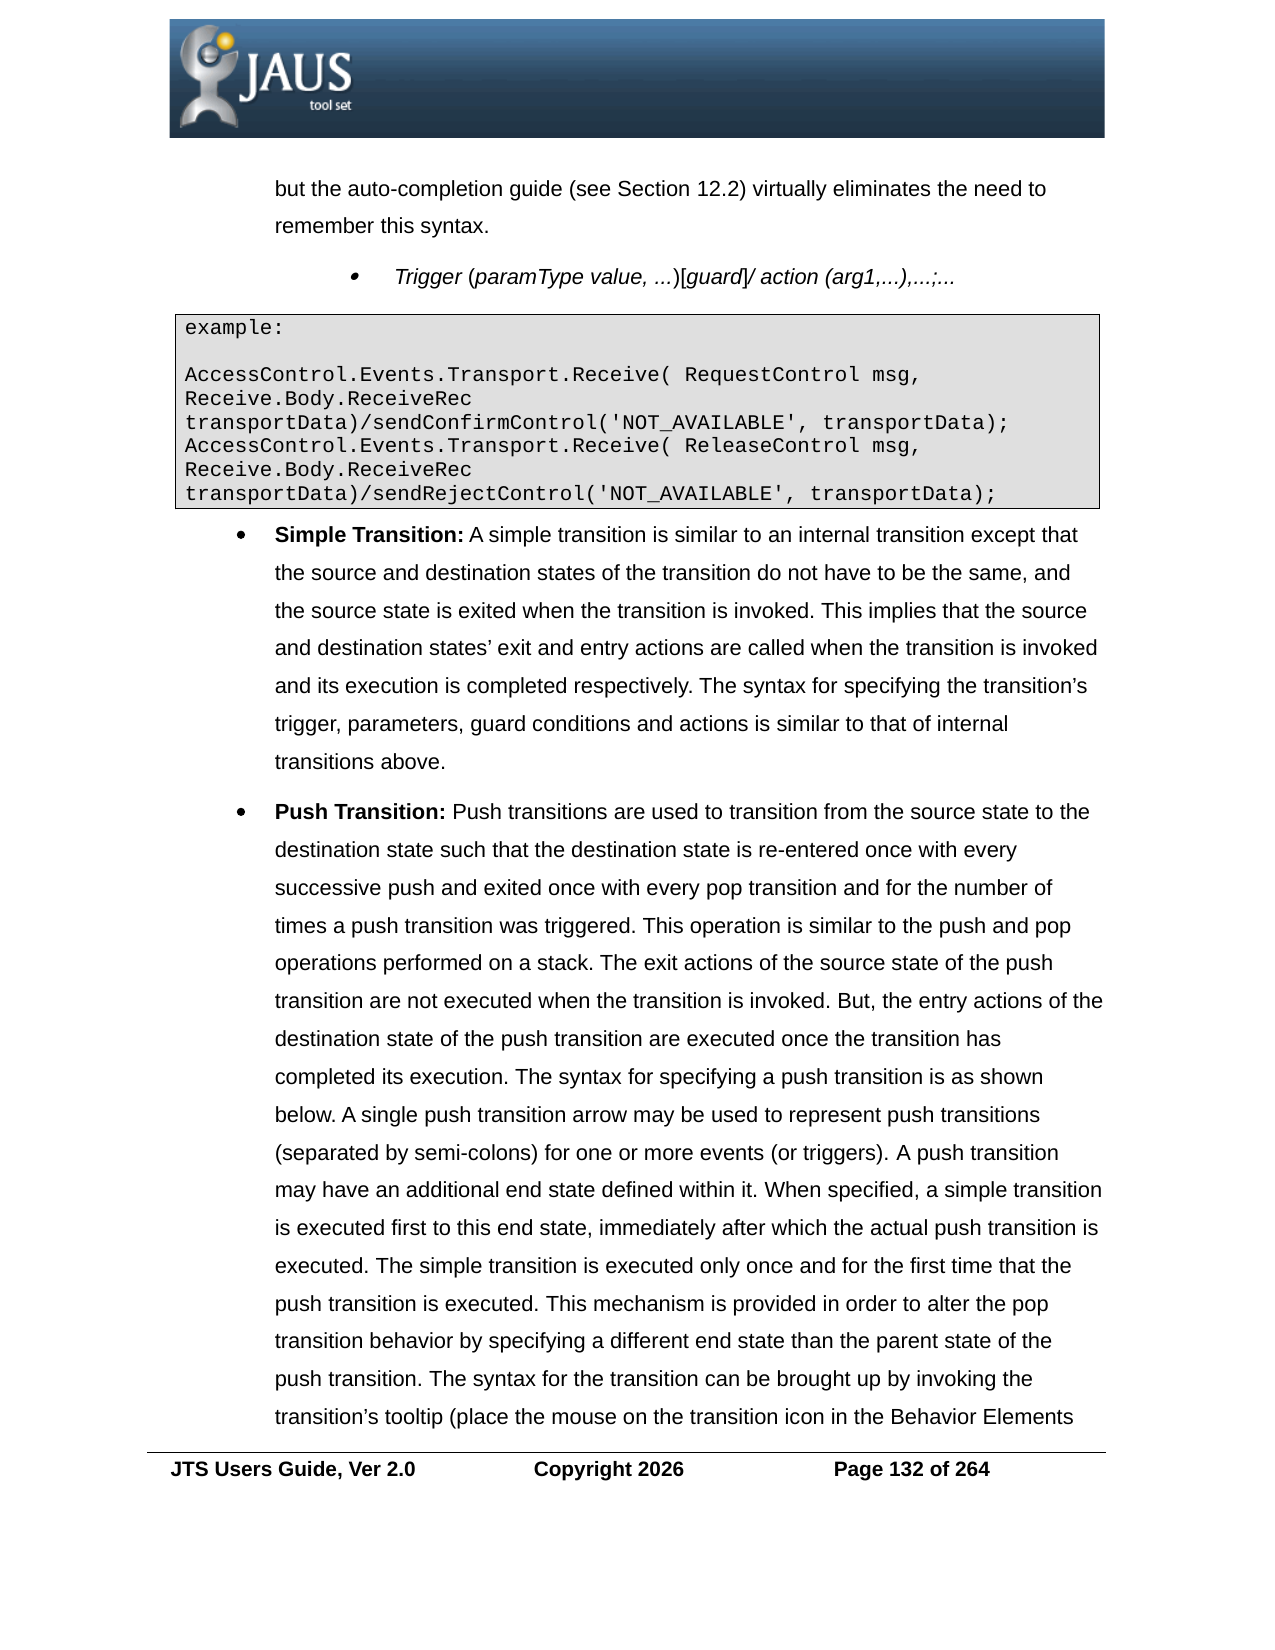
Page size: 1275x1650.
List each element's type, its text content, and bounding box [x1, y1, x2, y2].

text AccessControl.Events.Transport.Receive( ReleaseControl msg, Receive.Body.ReceiveRec transportData)/sendRejectControl('NOT_AVAILABLE', transportData); [176, 432, 1099, 508]
text Simple Transition: A simple transition is similar to an internal transition except that the source and destination states of the transition do not have to be the same, and the source state is exited when the transition is invoked. This implies that the source and destination states’ exit and entry actions are called when the transition is invoked and its execution is completed respectively. The syntax for specifying the transition’s trigger, parameters, guard conditions and actions is similar to that of internal transitions above. [237, 522, 1106, 774]
text example: [176, 315, 1099, 338]
text Trigger (paramType value, ...)[guard]/ action (arg1,...),...;... [199, 264, 1106, 289]
text AccessControl.Events.Transport.Receive( RequestControl msg, Receive.Body.ReceiveRec transportData)/sendConfirmControl('NOT_AVAILABLE', transportData); [176, 361, 1099, 432]
picture [169, 19, 1105, 138]
